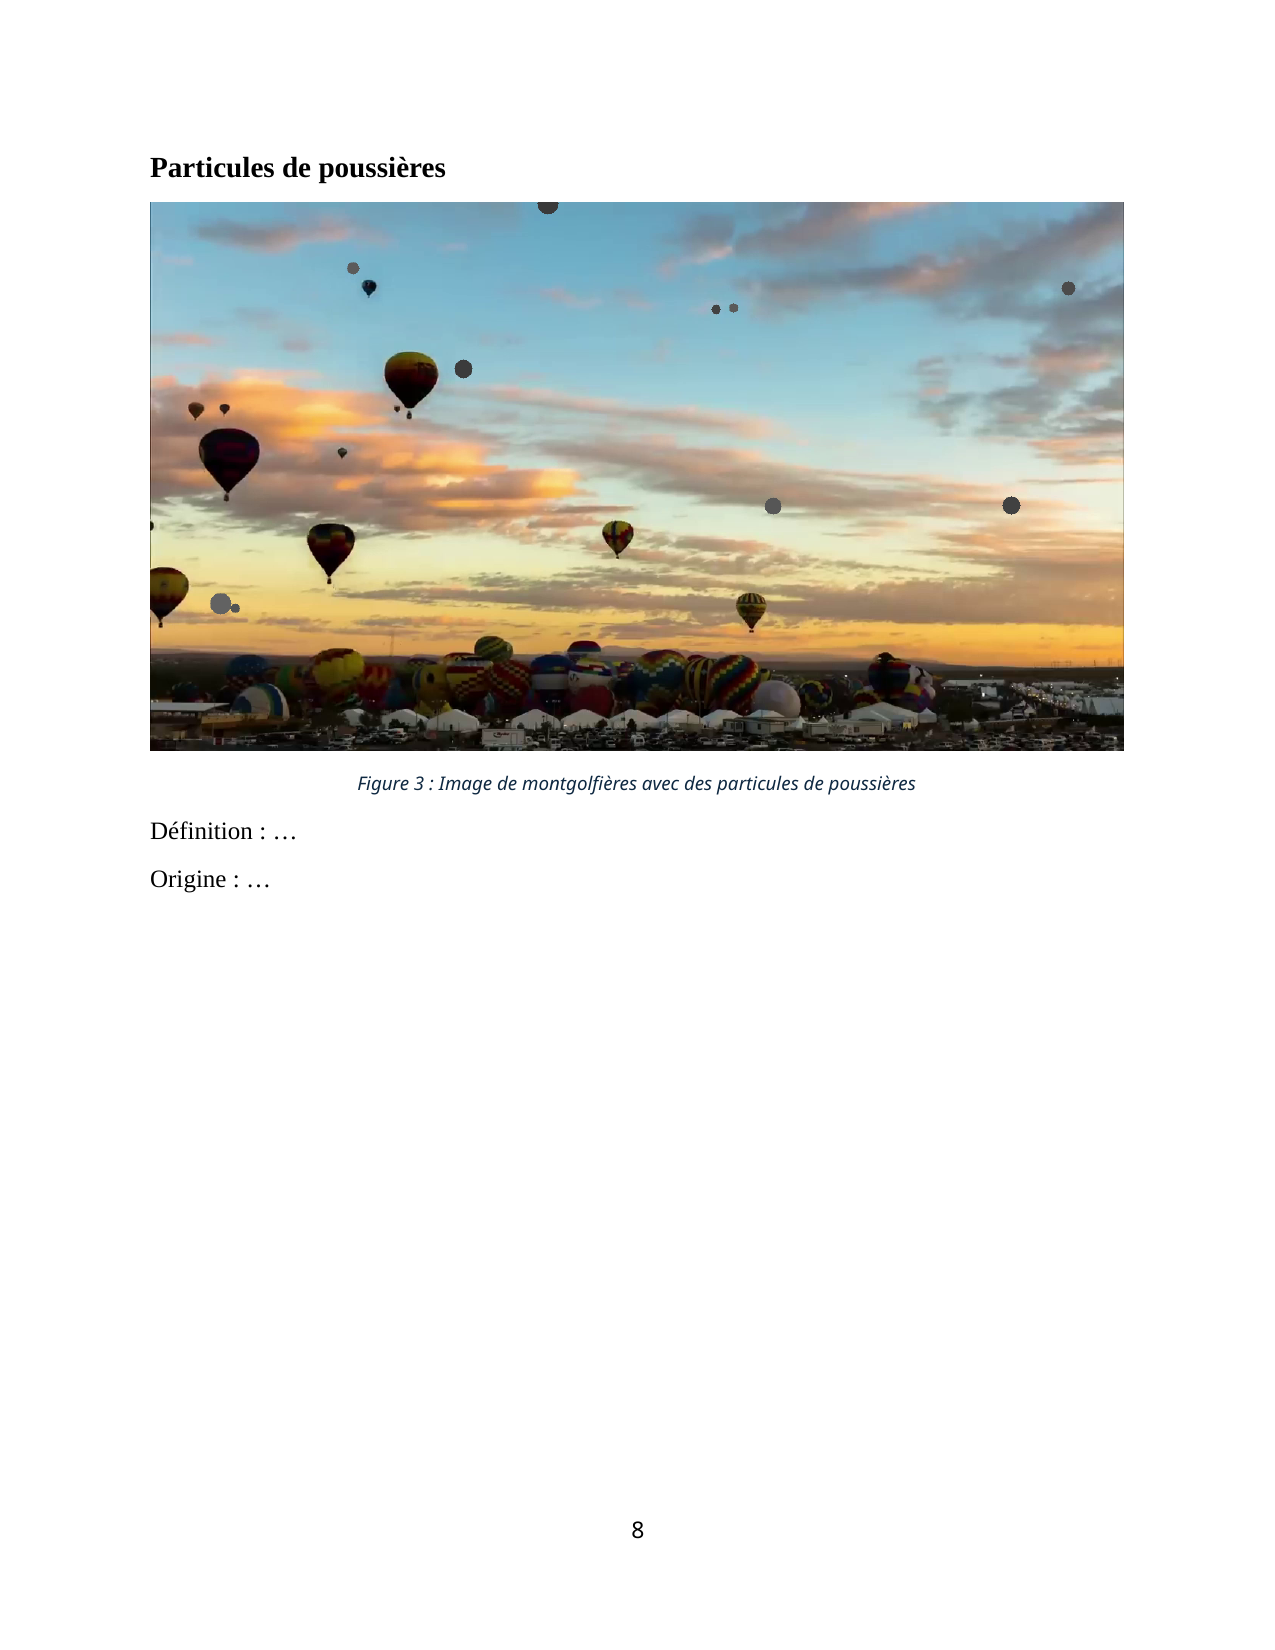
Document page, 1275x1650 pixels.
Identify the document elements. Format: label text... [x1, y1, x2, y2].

text Particules de poussières [150, 150, 1125, 183]
text Origine : … [150, 864, 1125, 893]
text Définition : … [150, 816, 1125, 845]
picture [150, 202, 1124, 751]
